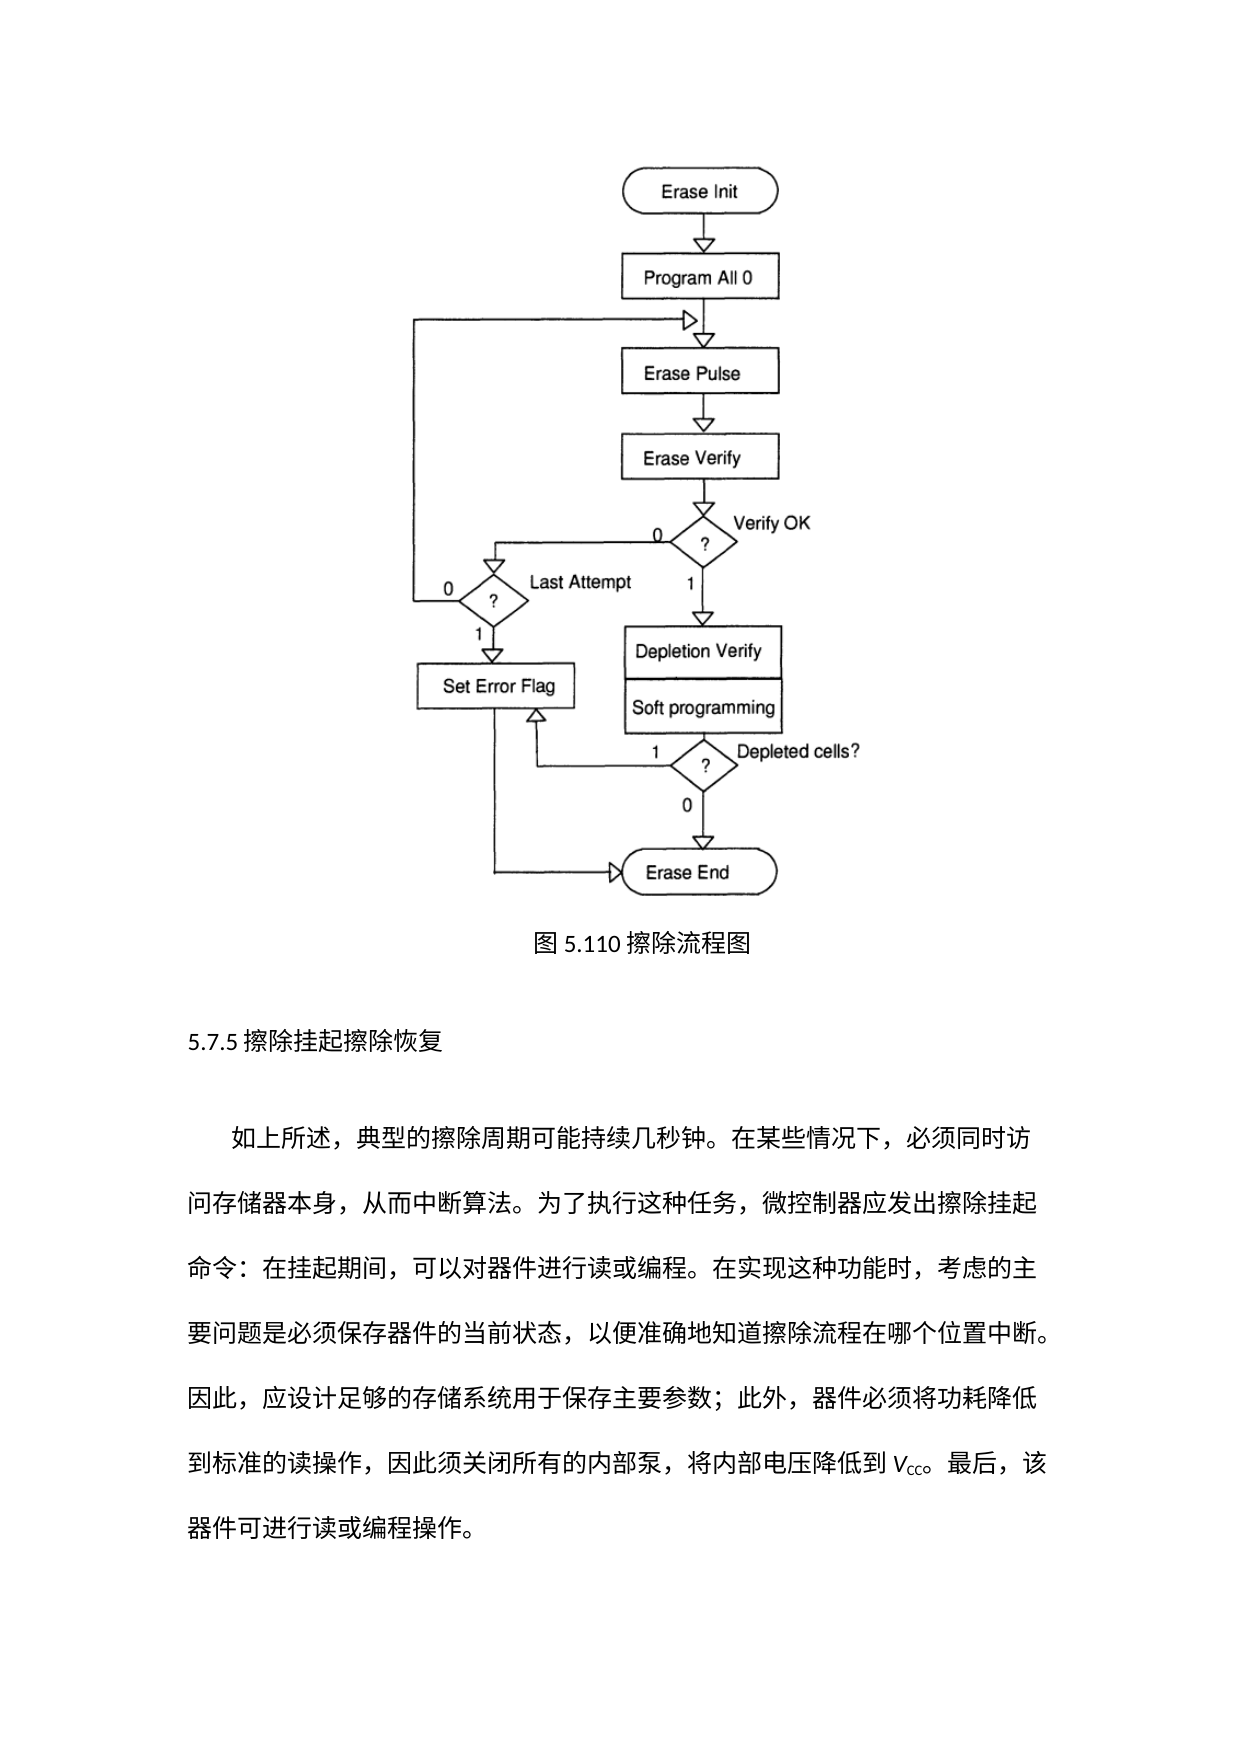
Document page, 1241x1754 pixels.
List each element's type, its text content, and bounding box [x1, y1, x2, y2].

picture [388, 162, 896, 898]
text 5.7.5擦除挂起擦除恢复 [187, 1007, 1053, 1072]
text 如上所述，典型的擦除周期可能持续几秒钟。在某些情况下，必须同时访问存储器本身，从而中断算法。为了执行这种任务，微控制器应发出擦除挂起命令：在挂起期间，可以对器件进行读或编程。在实现这种功能时，考虑的主要问题是必须保存器件的当前状态，以便准确地知道擦除流程在哪个位置中断。因此，应设计足够的存储系统用于保存主要参数；此外，器件必须将功耗降低到标准的读操作，因此须关闭所有的内部泵，将内部电压降低到VCC。最后，该器件可进行读或编程操作。 [187, 1104, 1053, 1559]
text 图 5.110 擦除流程图 [187, 909, 1053, 974]
